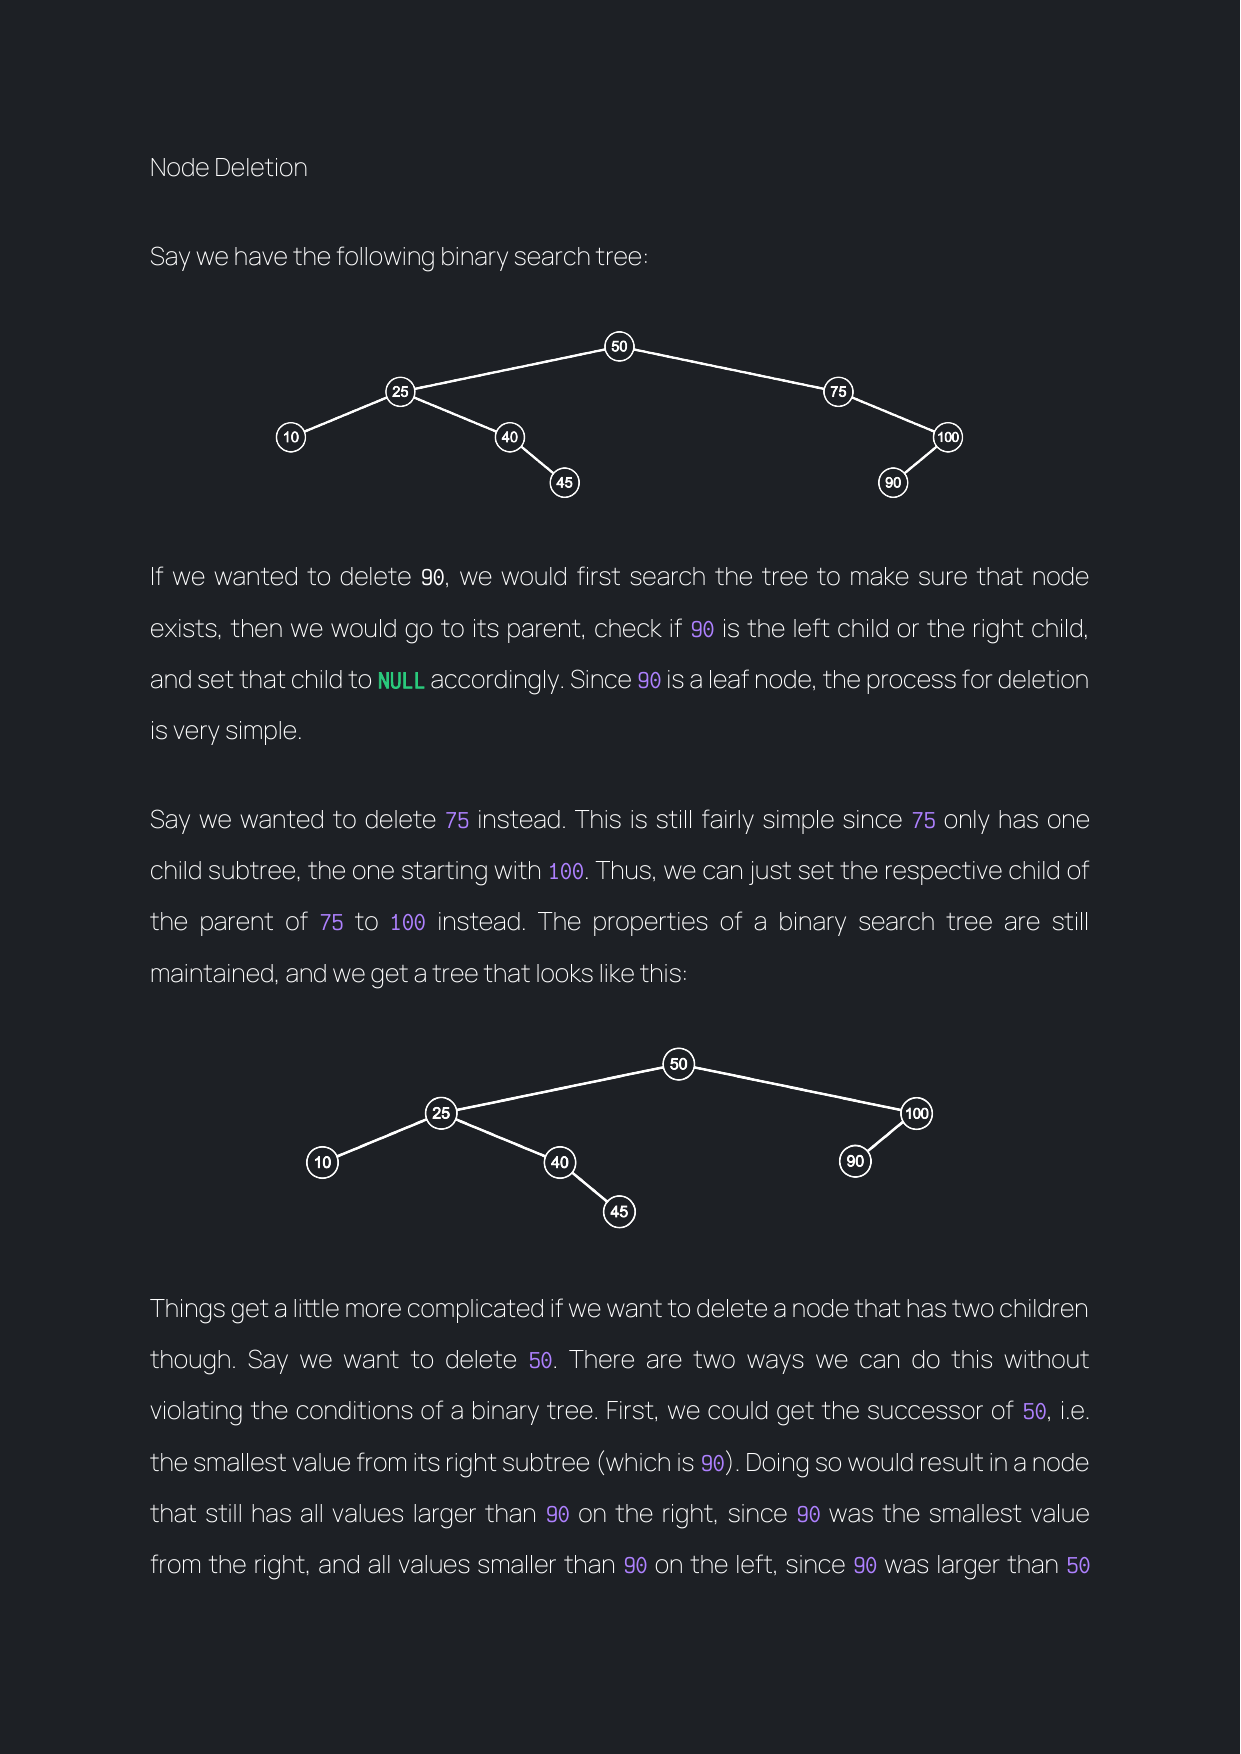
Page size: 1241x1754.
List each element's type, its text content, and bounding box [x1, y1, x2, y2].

text Say we wanted to delete 75 instead. This is still fairly simple since 75 only has one child subtree, the one starting with 100. Thus, we can just set the respective child of the parent of 75 to 100 instead. The properties of a binary search tree are still maintained, and we get a tree that looks like this: [150, 802, 1090, 989]
text If we wanted to delete 90, we would first search the tree to make sure that node exists, then we would go to its parent, check if 90 is the left child or the right child, and set that child to NULL accordingly. Since 90 is a leaf node, the process for deletion is very simple. [150, 559, 1090, 747]
picture [302, 1044, 938, 1236]
subtitle Node Deletion [150, 150, 1090, 184]
picture [272, 327, 968, 505]
text Say we have the following binary search tree: [150, 239, 1090, 273]
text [150, 1291, 1090, 1581]
